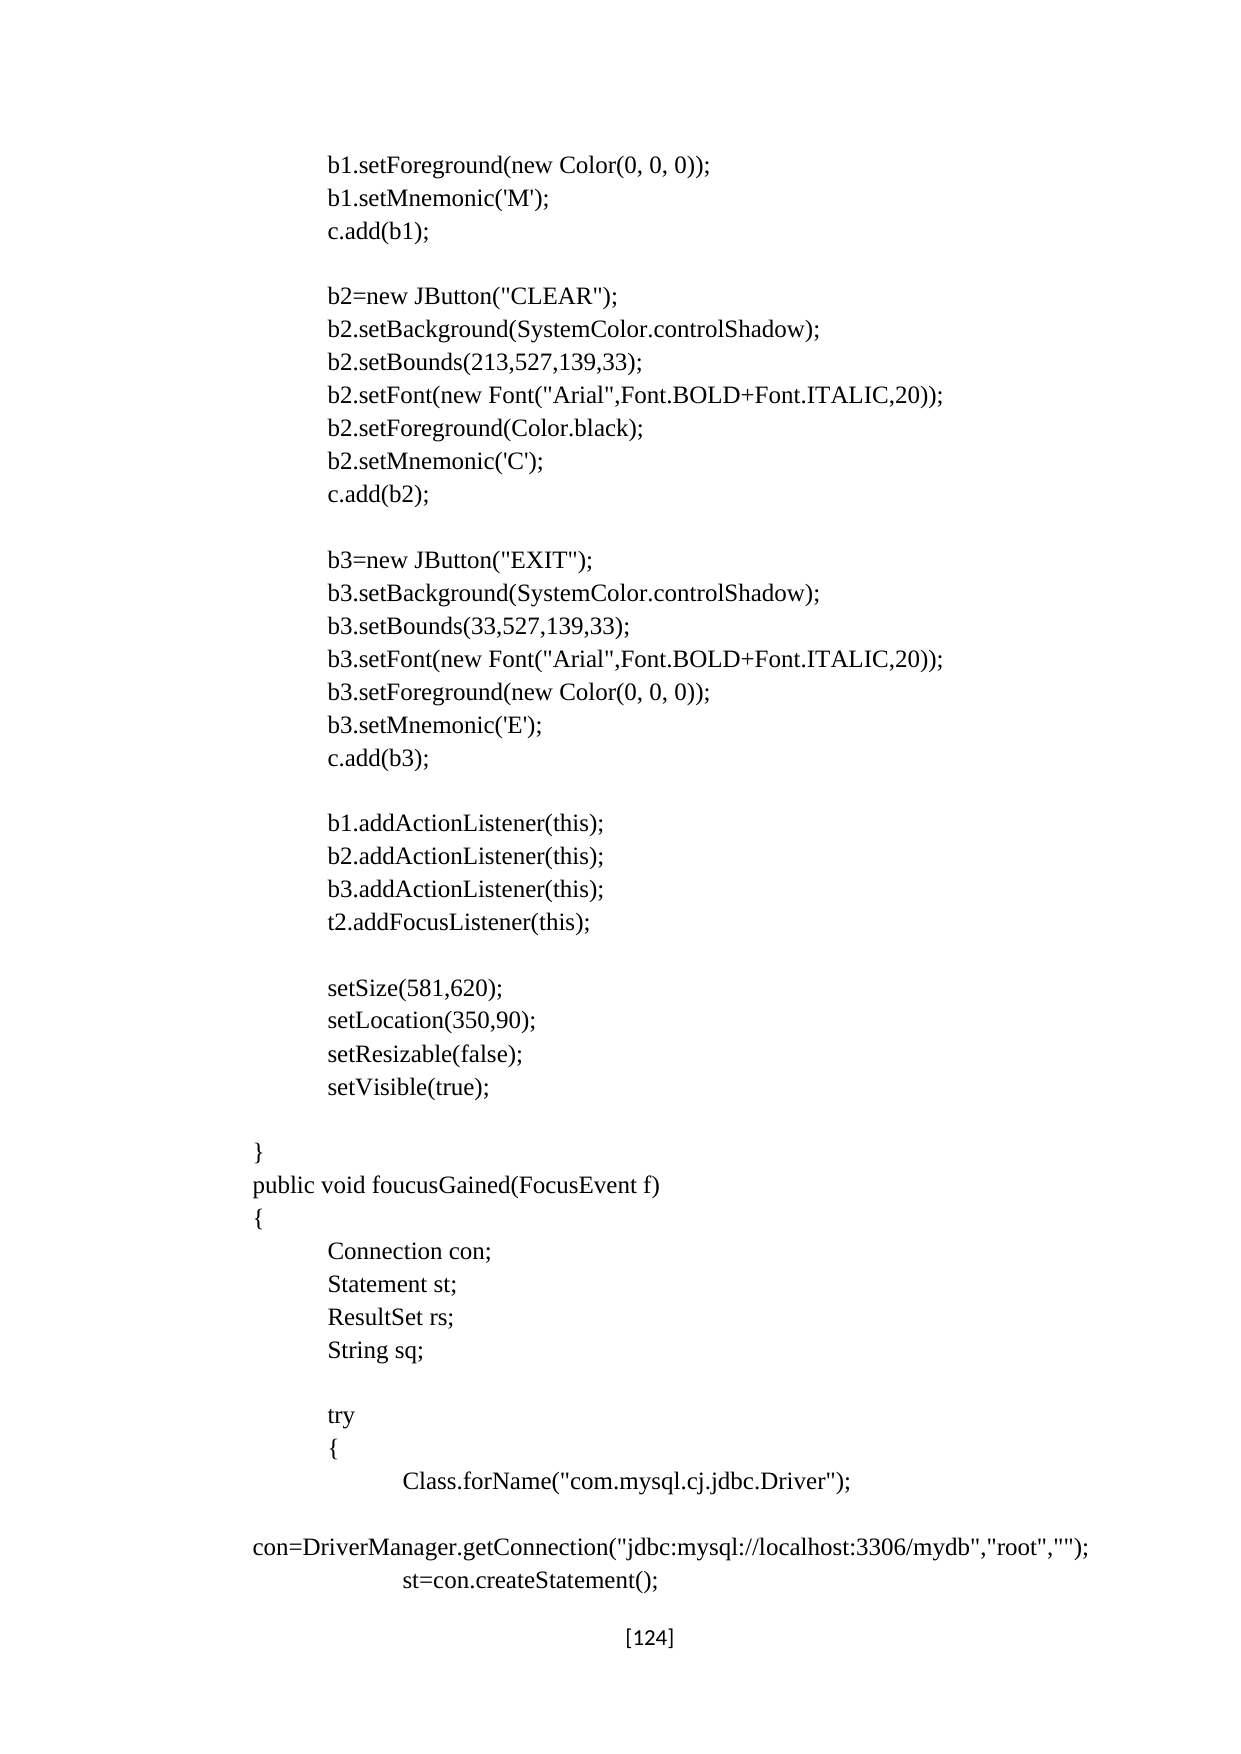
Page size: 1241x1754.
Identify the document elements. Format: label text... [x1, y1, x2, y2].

text b2.setForeground(Color.black); [177, 413, 1122, 442]
text b3.setForeground(new Color(0, 0, 0)); [177, 677, 1122, 706]
text c.add(b2); [177, 479, 1122, 508]
text b3.setBounds(33,527,139,33); [177, 611, 1122, 639]
text b3.addActionListener(this); [177, 874, 1122, 903]
text b2.setMnemonic('C'); [177, 446, 1122, 475]
text b3.setFont(new Font("Arial",Font.BOLD+Font.ITALIC,20)); [177, 644, 1122, 673]
text t2.addFocusListener(this); [177, 907, 1122, 936]
text b1.setForeground(new Color(0, 0, 0)); [177, 150, 1122, 179]
text st=con.createStatement(); [177, 1565, 1122, 1593]
text Statement st; [177, 1269, 1122, 1298]
text b1.setMnemonic('M'); [177, 183, 1122, 212]
text } [177, 1137, 1122, 1166]
text { [177, 1433, 1122, 1462]
text b2.setBounds(213,527,139,33); [177, 347, 1122, 376]
text b3=new JButton("EXIT"); [177, 545, 1122, 573]
text public void foucusGained(FocusEvent f) [177, 1170, 1122, 1199]
text b2.addActionListener(this); [177, 841, 1122, 870]
text b1.addActionListener(this); [177, 808, 1122, 837]
text setSize(581,620); [177, 973, 1122, 1001]
text b2=new JButton("CLEAR"); [177, 281, 1122, 310]
text setVisible(true); [177, 1072, 1122, 1100]
text Class.forName("com.mysql.cj.jdbc.Driver"); [177, 1466, 1122, 1495]
text b3.setBackground(SystemColor.controlShadow); [177, 578, 1122, 607]
text ResultSet rs; [177, 1302, 1122, 1331]
text c.add(b1); [177, 216, 1122, 245]
text b2.setFont(new Font("Arial",Font.BOLD+Font.ITALIC,20)); [177, 380, 1122, 409]
text String sq; [177, 1335, 1122, 1364]
text con=DriverManager.getConnection("jdbc:mysql://localhost:3306/mydb","root",""); [177, 1499, 1122, 1561]
text setLocation(350,90); [177, 1006, 1122, 1034]
text b2.setBackground(SystemColor.controlShadow); [177, 314, 1122, 343]
text setResizable(false); [177, 1039, 1122, 1067]
text { [177, 1203, 1122, 1232]
text try [177, 1400, 1122, 1429]
text b3.setMnemonic('E'); [177, 710, 1122, 739]
text Connection con; [177, 1236, 1122, 1265]
text c.add(b3); [177, 743, 1122, 772]
